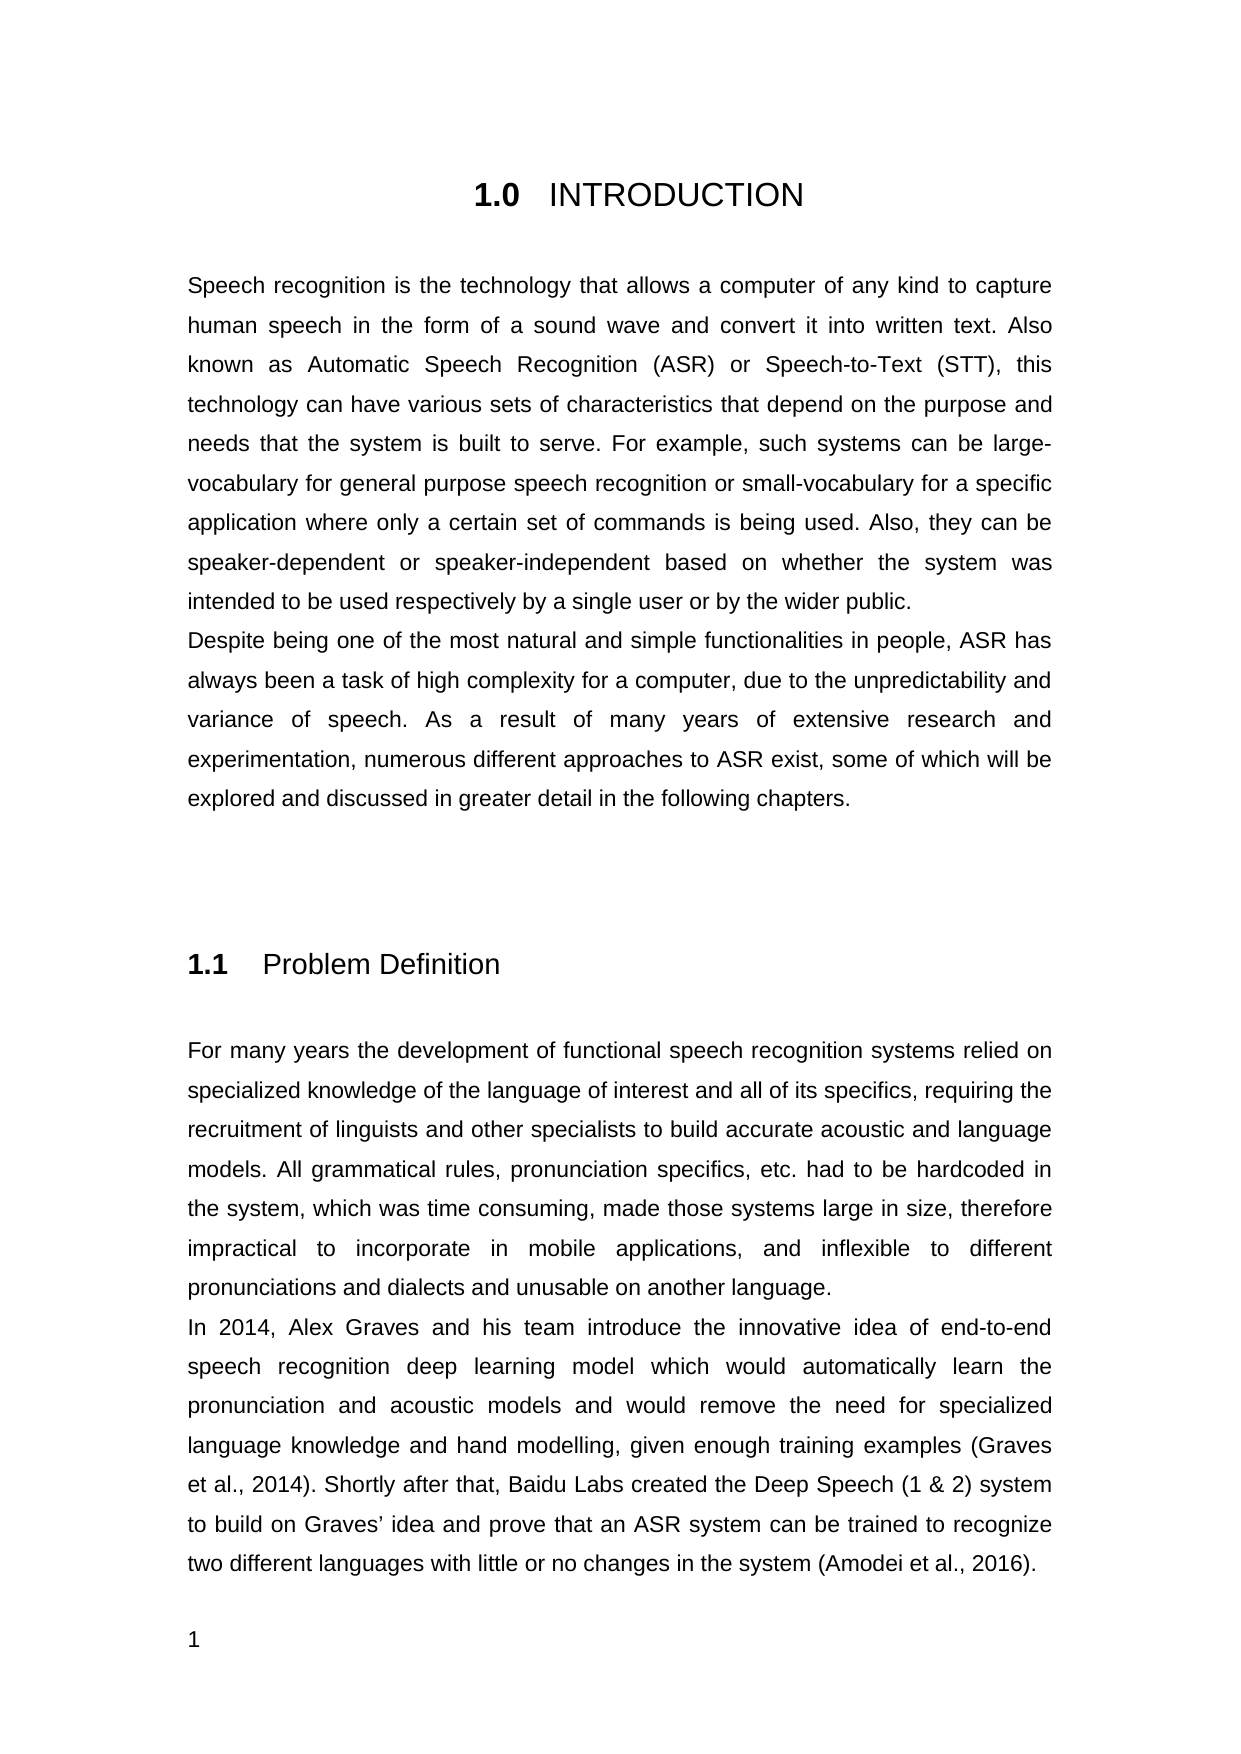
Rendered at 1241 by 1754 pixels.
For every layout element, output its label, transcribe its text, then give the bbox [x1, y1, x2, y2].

subtitle Problem Definition [187, 947, 1053, 981]
text Despite being one of the most natural and simple functionalities in people, ASR has always been a task of high complexity for a computer, due to the unpredictability and variance of speech. As a result of many years of extensive research and experimentation, numerous different approaches to ASR exist, some of which will be explored and discussed in greater detail in the following chapters. [187, 627, 1053, 812]
subtitle INTRODUCTION [225, 175, 1053, 213]
text In 2014, Alex Graves and his team introduce the innovative idea of end-to-end speech recognition deep learning model which would automatically learn the pronunciation and acoustic models and would remove the need for specialized language knowledge and hand modelling, given enough training examples (Graves et al., 2014). Shortly after that, Baidu Labs created the Deep Speech (1 & 2) system to build on Graves’ idea and prove that an ASR system can be trained to recognize two different languages with little or no changes in the system (Amodei et al., 2016). [187, 1313, 1053, 1577]
text For many years the development of functional speech recognition systems relied on specialized knowledge of the language of interest and all of its specifics, requiring the recruitment of linguists and other specialists to build accurate acoustic and language models. All grammatical rules, pronunciation specifics, etc. had to be hardcoded in the system, which was time consuming, made those systems large in size, therefore impractical to incorporate in mobile applications, and inflexible to different pronunciations and dialects and unusable on another language. [187, 1037, 1053, 1300]
text Speech recognition is the technology that allows a computer of any kind to capture human speech in the form of a sound wave and convert it into written text. Also known as Automatic Speech Recognition (ASR) or Speech-to-Text (STT), this technology can have various sets of characteristics that depend on the purpose and needs that the system is built to serve. For example, such systems can be large-vocabulary for general purpose speech recognition or small-vocabulary for a specific application where only a certain set of commands is being used. Also, they can be speaker-dependent or speaker-independent based on whether the system was intended to be used respectively by a single user or by the wider public. [187, 272, 1053, 614]
